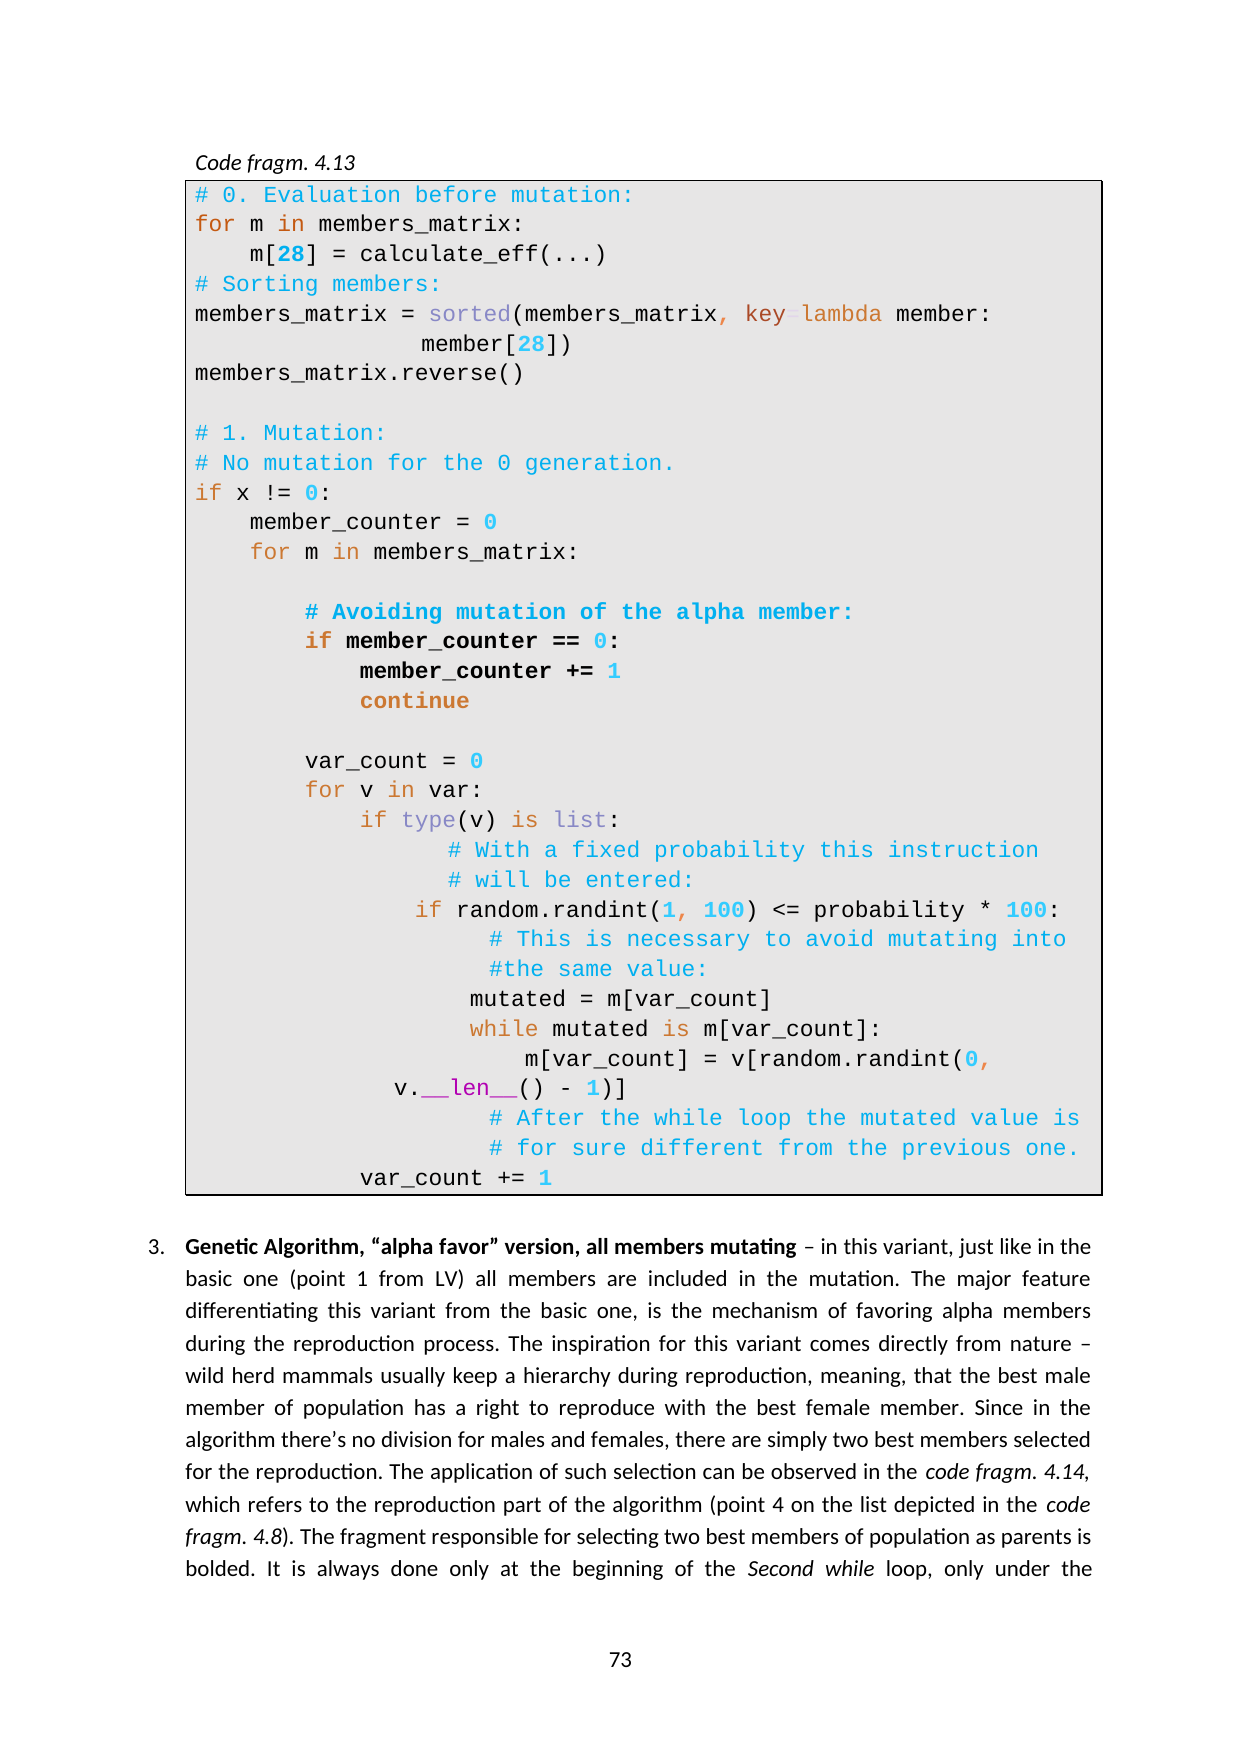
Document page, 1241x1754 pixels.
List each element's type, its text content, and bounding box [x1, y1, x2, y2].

text #the same value: mutated = m[var_count] while mutated is m[var_count]: m[var_count] = v[random.randint(0, v.__len__() - 1)] [186, 954, 1101, 1103]
list Code fragm. 4.13 [195, 148, 1093, 176]
text members_matrix = sorted(members_matrix, key=lambda member: member[28]) [186, 299, 1101, 358]
text # With a fixed probability this instruction [186, 835, 1101, 864]
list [148, 1232, 1093, 1582]
text for m in members_matrix: m[28] = calculate_eff(...) [186, 209, 1101, 268]
text # 1. Mutation: # No mutation for the 0 generation. if x != 0: member_counter = 0 for m in members_matrix: # Avoiding mutation of the alpha member: if member_counter == 0: member_counter += 1 continue var_count = 0 for v in var: if type(v) is list: [186, 418, 1101, 834]
text # This is necessary to avoid mutating into [186, 924, 1101, 954]
text members_matrix.reverse() [186, 358, 1101, 388]
text # After the while loop the mutated value is # for sure different from the previous one. var_count += 1 [186, 1103, 1101, 1194]
text # Sorting members: [186, 269, 1101, 298]
text # will be entered: if random.randint(1, 100) <= probability * 100: [186, 865, 1101, 924]
text # 0. Evaluation before mutation: [186, 181, 1101, 209]
